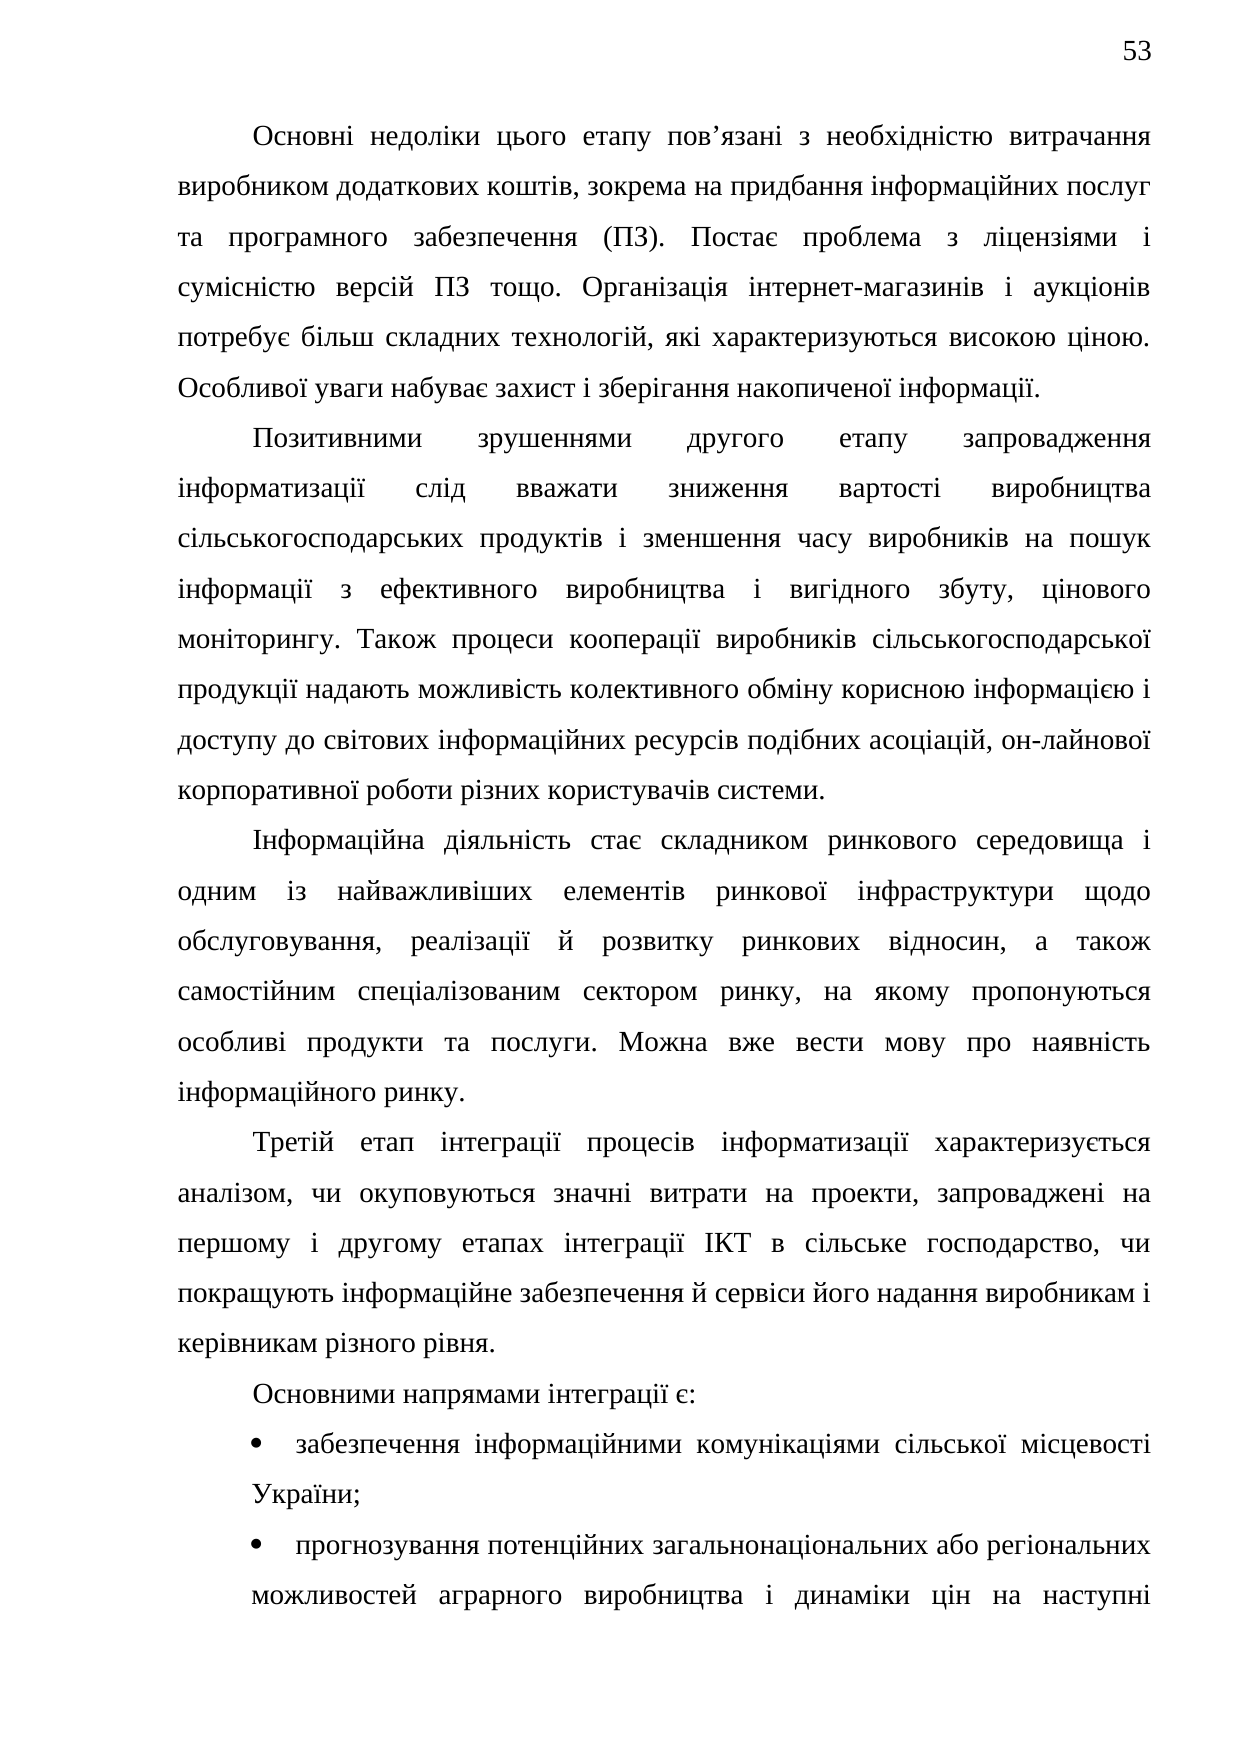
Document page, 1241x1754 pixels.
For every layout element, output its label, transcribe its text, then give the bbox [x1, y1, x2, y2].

text Позитивними зрушеннями другого етапу запровадження інформатизації слід вважати зниження вартості виробництва сільськогосподарських продуктів і зменшення часу виробників на пошук інформації з ефективного виробництва і вигідного збуту, цінового моніторингу. Також процеси кооперації виробників сільськогосподарської продукції надають можливість колективного обміну корисною інформацією і доступу до світових інформаційних ресурсів подібних асоціацій, он-лайнової корпоративної роботи різних користувачів системи. [177, 420, 1152, 806]
text забезпечення інформаційними комунікаціями сільської місцевості України; [251, 1426, 1152, 1510]
text Основні недоліки цього етапу пов’язані з необхідністю витрачання виробником додаткових коштів, зокрема на придбання інформаційних послуг та програмного забезпечення (ПЗ). Постає проблема з ліцензіями і сумісністю версій ПЗ тощо. Організація інтернет-магазинів і аукціонів потребує більш складних технологій, які характеризуються високою ціною. Особливої уваги набуває захист і зберігання накопиченої інформації. [177, 118, 1152, 403]
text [251, 1527, 1152, 1611]
text Третій етап інтеграції процесів інформатизації характеризується аналізом, чи окуповуються значні витрати на проекти, запроваджені на першому і другому етапах інтеграції ІКТ в сільське господарство, чи покращують інформаційне забезпечення й сервіси його надання виробникам і керівникам різного рівня. [177, 1124, 1152, 1359]
text Інформаційна діяльність стає складником ринкового середовища і одним із найважливіших елементів ринкової iнфрaстрyктyри щодо обслуговування, реалізації й розвитку ринкових відносин, а також самостійним спеціалізованим сектором ринку, на якому пропонуються особливі продукти та послуги. Можна вже вести мову про наявність інформаційного ринку. [177, 822, 1152, 1108]
text Основними напрямами інтеграції є: [177, 1376, 1152, 1409]
